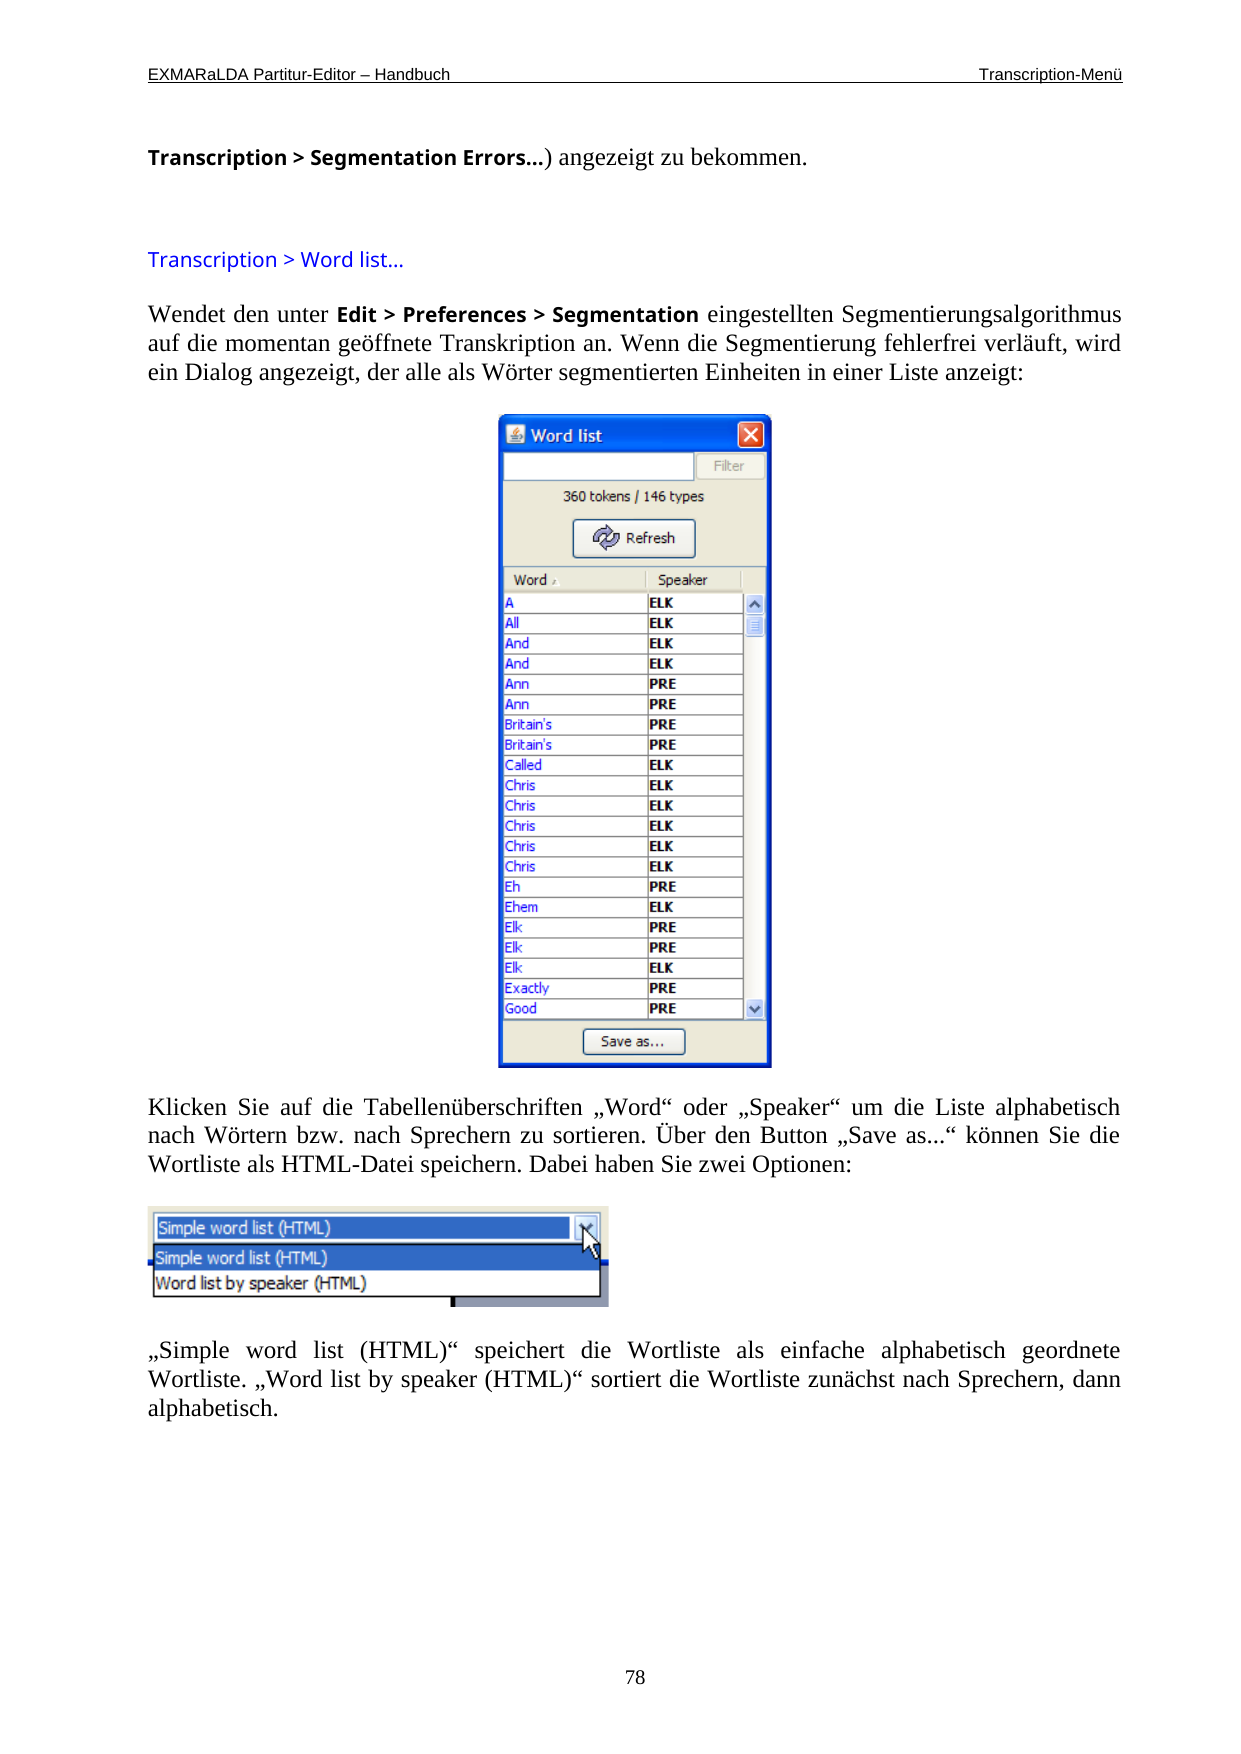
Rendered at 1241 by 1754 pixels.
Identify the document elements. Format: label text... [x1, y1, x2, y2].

subtitle Transcription > Word list… [148, 245, 1122, 274]
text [148, 142, 1122, 171]
text Klicken Sie auf die Tabellenüberschriften „Word“ oder „Speaker“ um die Liste alphabetisch nach Wörtern bzw. nach Sprechern zu sortieren. Über den Button „Save as...“ können Sie die Wortliste als HTML-Datei speichern. Dabei haben Sie zwei Optionen: [148, 1092, 1122, 1178]
text Wendet den unter Edit > Preferences > Segmentation eingestellten Segmentierungsalgorithmus auf die momentan geöffnete Transkription an. Wenn die Segmentierung fehlerfrei verläuft, wird ein Dialog angezeigt, der alle als Wörter segmentierten Einheiten in einer Liste anzeigt: [148, 299, 1122, 386]
picture [498, 414, 772, 1068]
picture [147, 1206, 609, 1307]
text „Simple word list (HTML)“ speichert die Wortliste als einfache alphabetisch geordnete Wortliste. „Word list by speaker (HTML)“ sortiert die Wortliste zunächst nach Sprechern, dann alphabetisch. [148, 1335, 1122, 1422]
